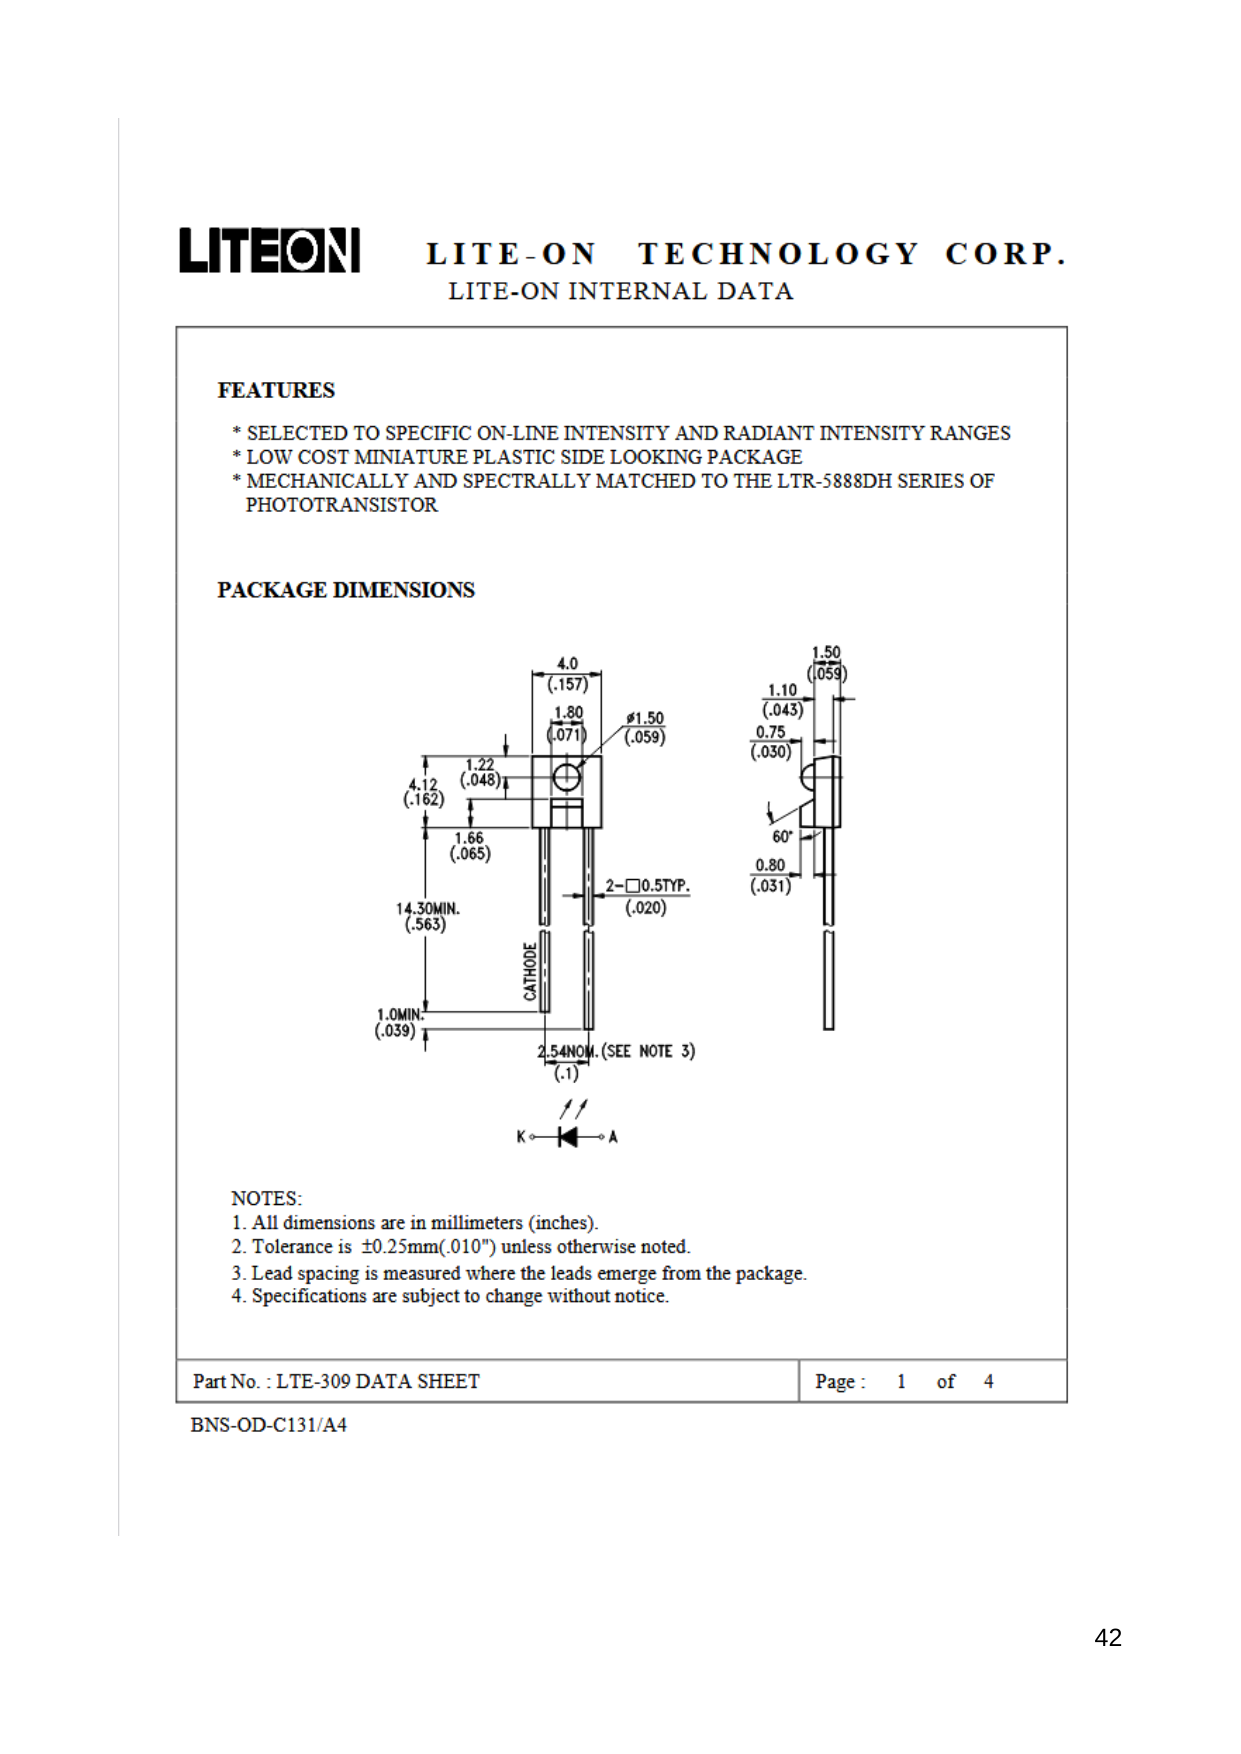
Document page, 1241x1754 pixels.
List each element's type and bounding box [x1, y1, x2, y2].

picture [118, 118, 1123, 1536]
